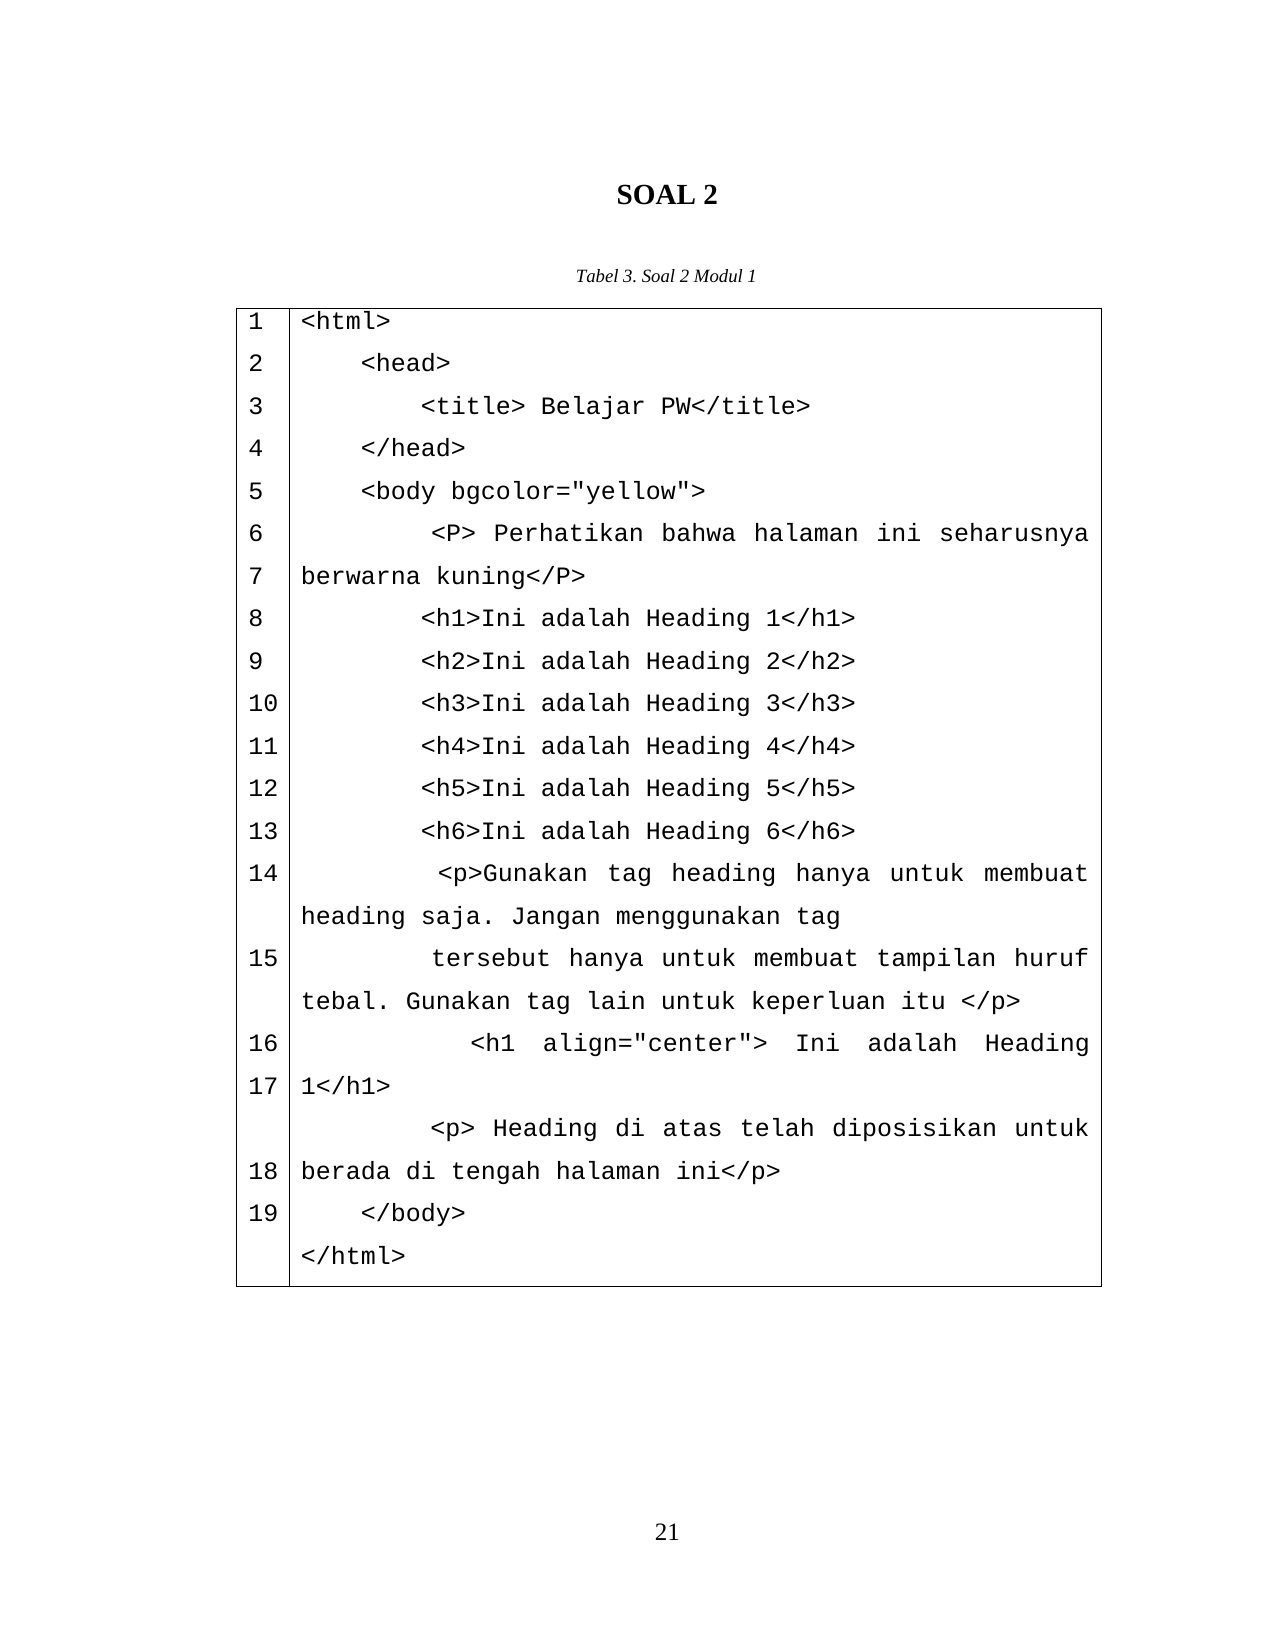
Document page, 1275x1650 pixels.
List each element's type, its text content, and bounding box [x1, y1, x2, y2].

table_header 1 2 3 4 5 6 7 8 9 10 11 12 13 14 15 16 17 18 19 [237, 309, 289, 1286]
text Tabel 3. Soal 2 Modul 1 [236, 265, 1098, 287]
subtitle SOAL 2 [236, 177, 1098, 211]
